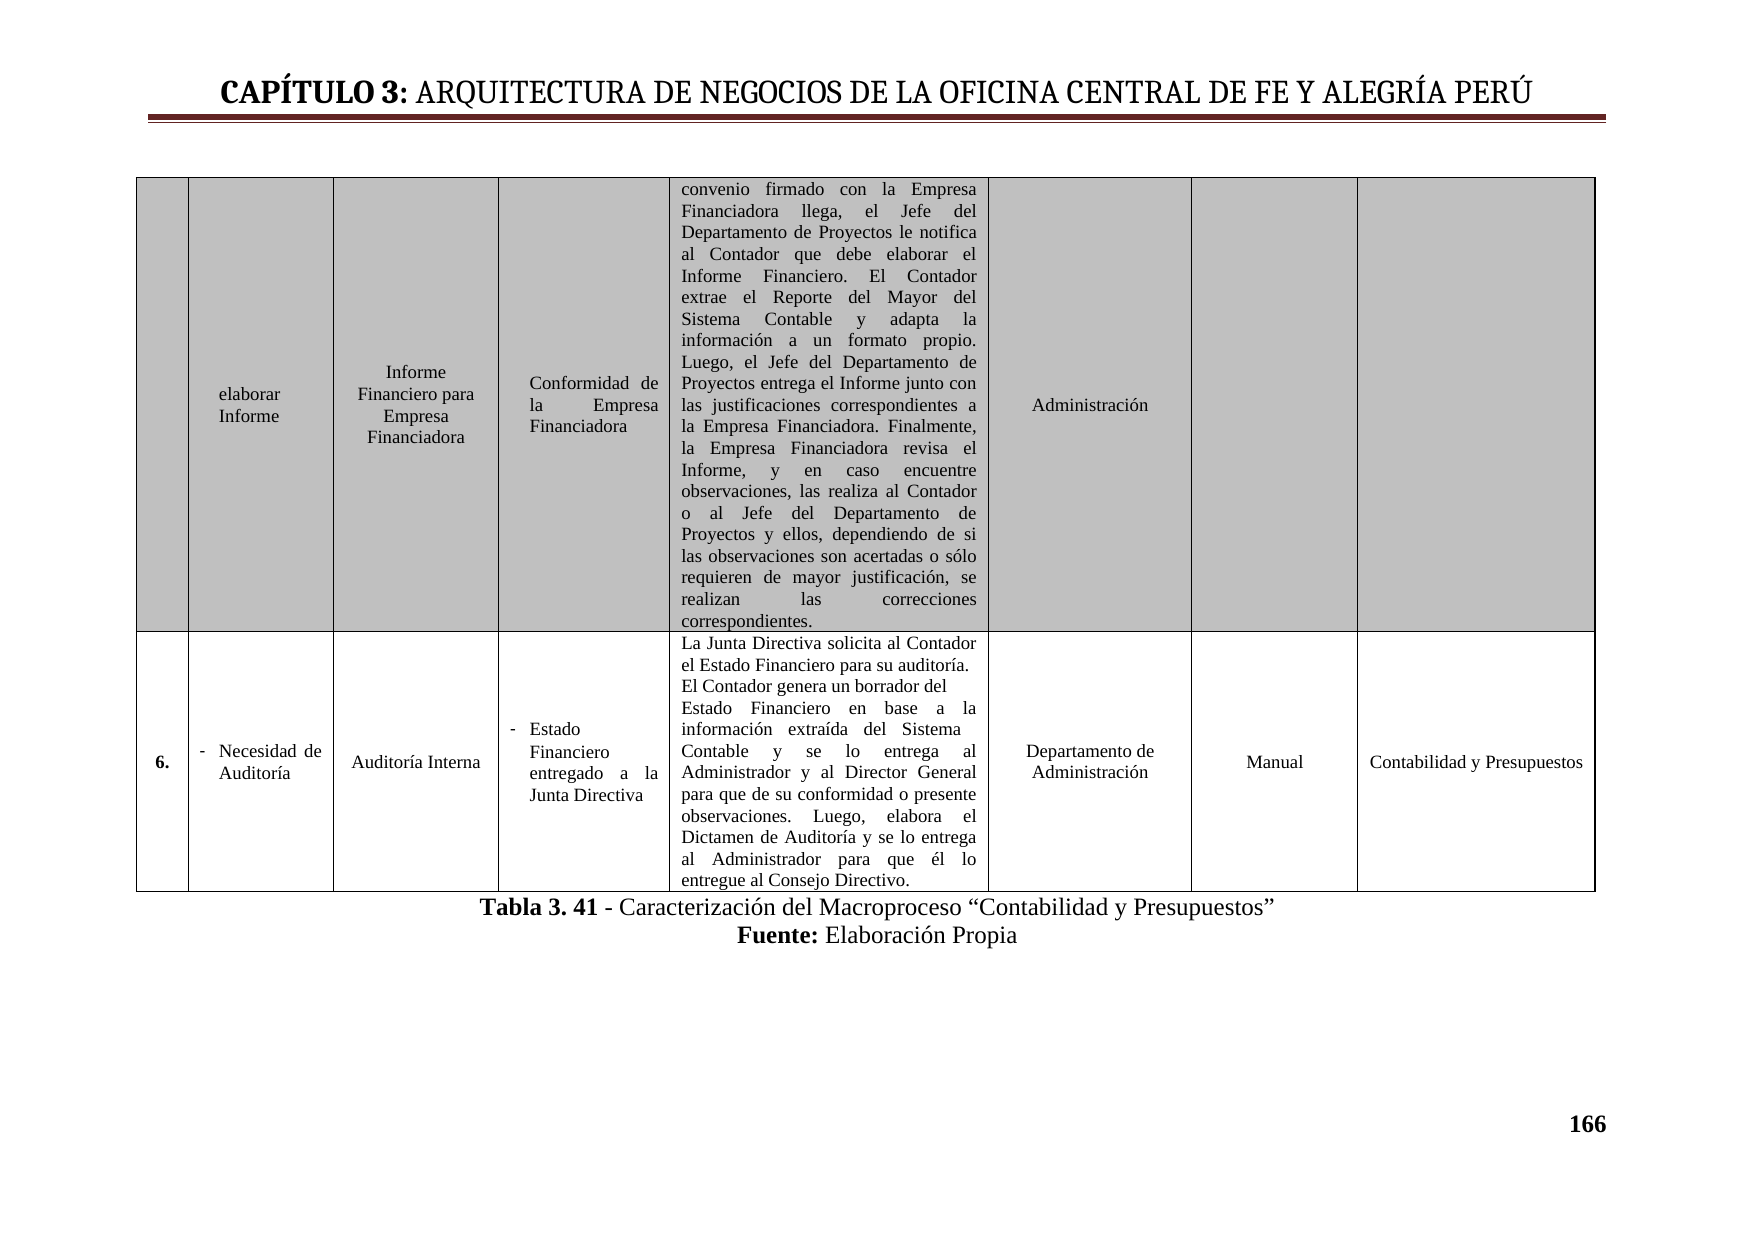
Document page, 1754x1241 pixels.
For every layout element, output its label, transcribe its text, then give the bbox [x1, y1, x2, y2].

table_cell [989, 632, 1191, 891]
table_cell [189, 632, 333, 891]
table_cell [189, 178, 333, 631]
text Tabla 3. 41 - Caracterización del Macroproceso “Contabilidad y Presupuestos” [148, 892, 1606, 921]
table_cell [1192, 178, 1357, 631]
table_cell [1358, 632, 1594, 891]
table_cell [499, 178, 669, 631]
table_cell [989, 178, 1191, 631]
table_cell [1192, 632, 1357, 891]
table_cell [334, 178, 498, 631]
text Fuente: Elaboración Propia [148, 921, 1606, 949]
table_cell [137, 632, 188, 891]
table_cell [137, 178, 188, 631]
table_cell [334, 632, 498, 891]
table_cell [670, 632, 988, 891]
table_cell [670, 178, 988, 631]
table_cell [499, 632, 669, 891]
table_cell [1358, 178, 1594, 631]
